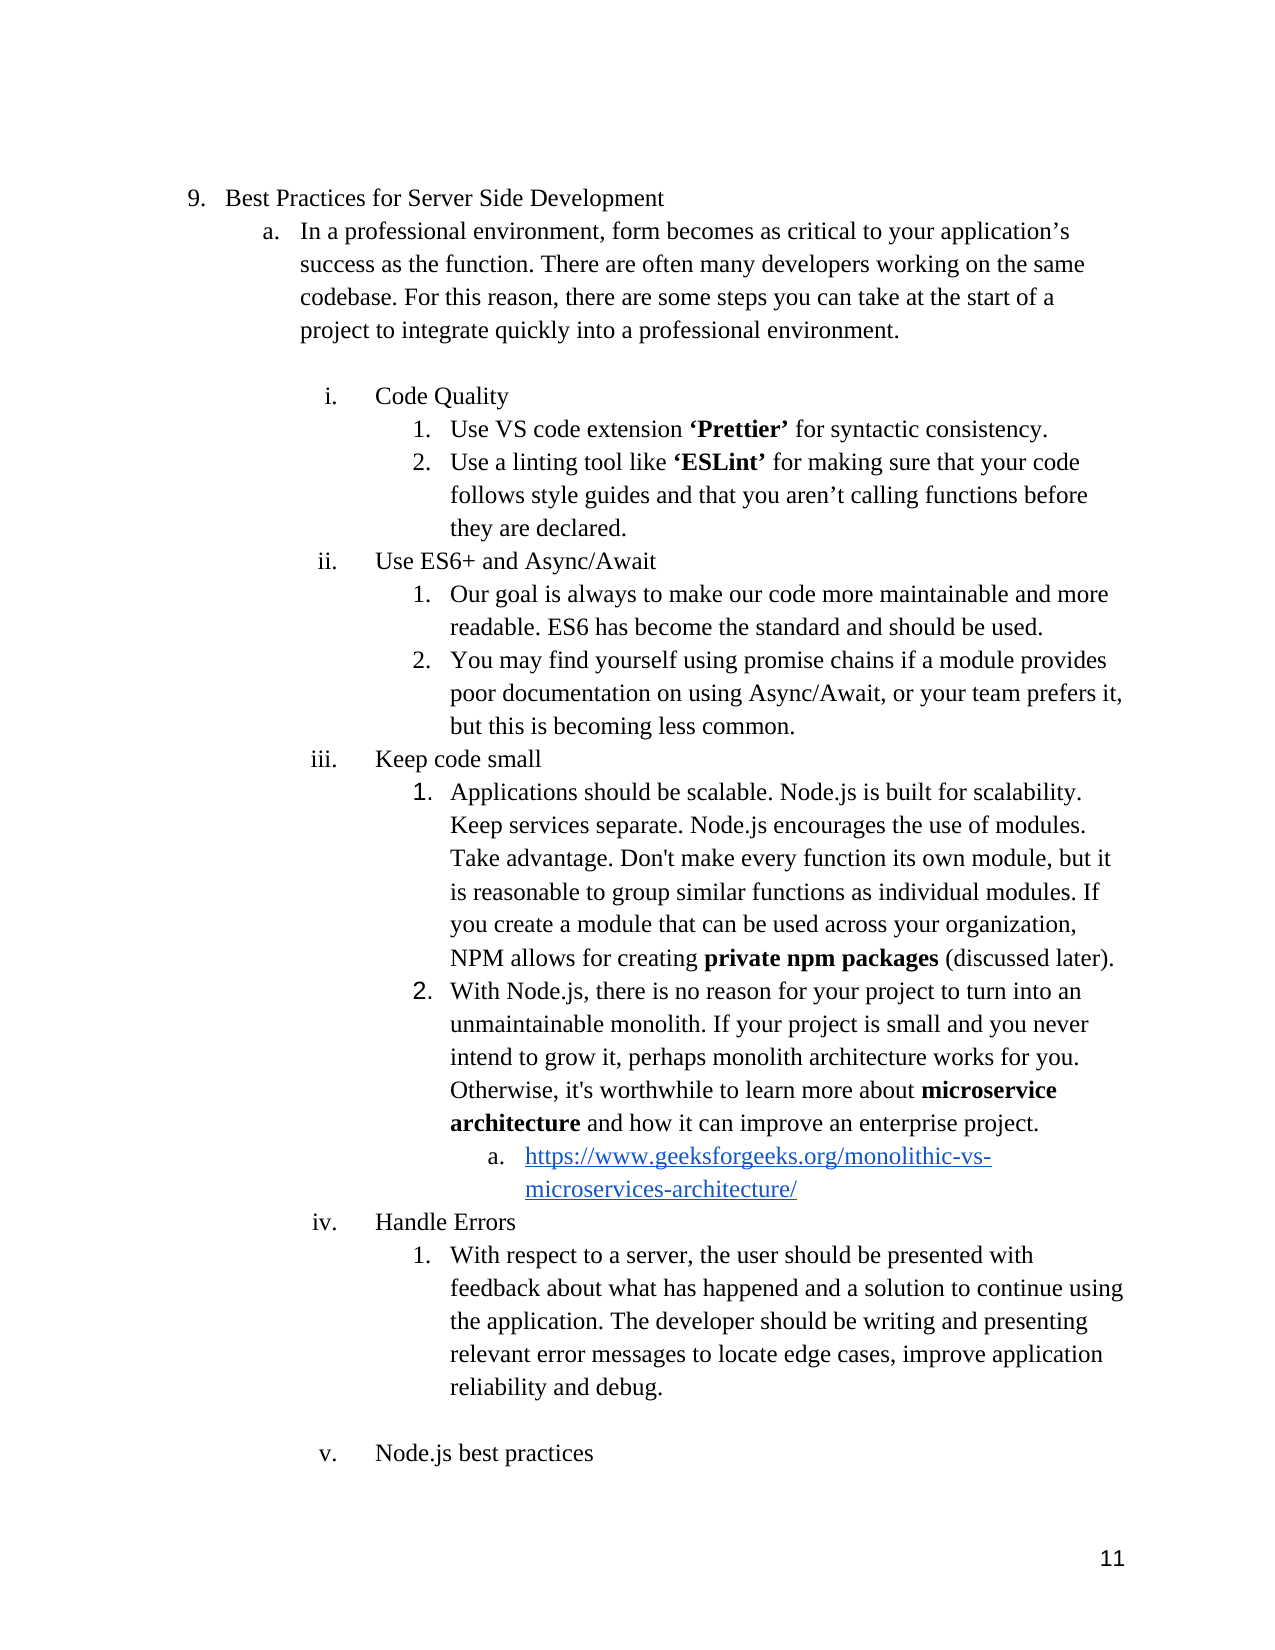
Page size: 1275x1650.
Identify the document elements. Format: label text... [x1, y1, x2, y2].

list https://www.geeksforgeeks.org/monolithic-vs-microservices-architecture/ [487, 1141, 1125, 1203]
list Use a linting tool like ‘ESLint’ for making sure that your code follows style guides and that you aren’t calling functions before they are declared. [412, 447, 1125, 542]
list Our goal is always to make our code more maintainable and more readable. ES6 has become the standard and should be used. [412, 579, 1125, 641]
list With Node.js, there is no reason for your project to turn into an unmaintainable monolith. If your project is small and you never intend to grow it, perhaps monolith architecture works for you. Otherwise, it's worthwhile to learn more about microservice architecture and how it can improve an enterprise project. [412, 976, 1125, 1137]
list Applications should be scalable. Node.js is built for scalability. Keep services separate. Node.js encourages the use of modules. Take advantage. Don't make every function its own module, but it is reasonable to group similar functions as individual modules. If you create a module that can be used across your organization, NPM allows for creating private npm packages (discussed later). [412, 777, 1125, 971]
list You may find yourself using promise chains if a module provides poor documentation on using Async/Await, or your team prefers it, but this is becoming less common. [412, 645, 1125, 740]
list Use VS code extension ‘Prettier’ for syntactic consistency. [412, 414, 1125, 443]
list Node.js best practices [337, 1438, 1125, 1467]
list Keep code small [337, 744, 1125, 773]
list Use ES6+ and Async/Await [337, 546, 1125, 575]
list With respect to a server, the user should be presented with feedback about what has happened and a solution to continue using the application. The developer should be writing and presenting relevant error messages to locate edge cases, improve application reliability and debug. [412, 1240, 1125, 1401]
list Best Practices for Server Side Development [187, 183, 1125, 212]
list Code Quality [337, 381, 1125, 410]
list Handle Errors [337, 1207, 1125, 1236]
list In a professional environment, form becomes as critical to your application’s success as the function. There are often many developers working on the same codebase. For this reason, there are some steps you can take at the start of a project to integrate quickly into a professional environment. [262, 216, 1125, 344]
